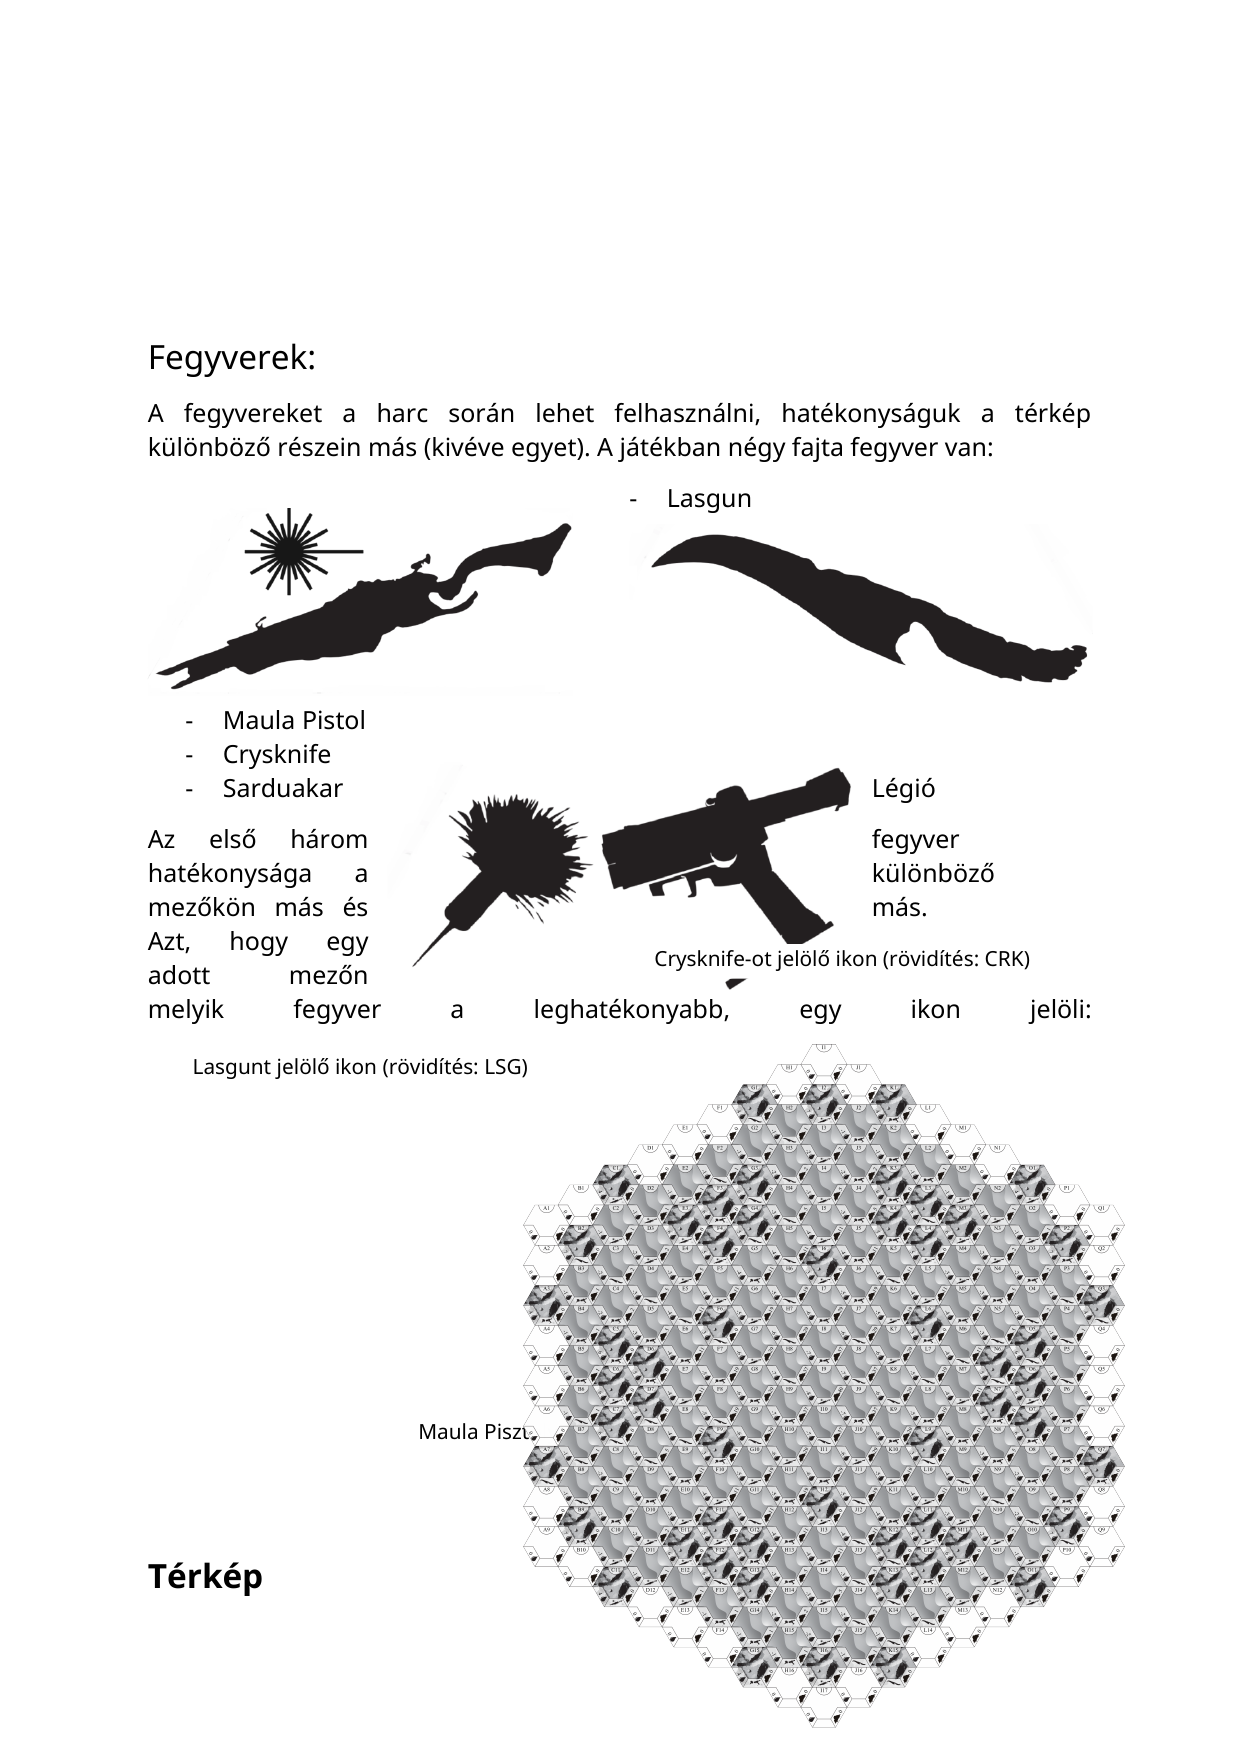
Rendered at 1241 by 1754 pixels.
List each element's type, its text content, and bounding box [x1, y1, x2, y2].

text A fegyvereket a harc során lehet felhasználni, hatékonyságuk a térkép különböző részein más (kivéve egyet). A játékban négy fajta fegyver van: [148, 396, 1093, 464]
picture [387, 762, 853, 992]
list Sarduakar Légió [185, 771, 387, 804]
picture [147, 508, 573, 696]
list Crysknife [185, 736, 1093, 771]
text Térkép [1050, 1567, 1093, 1599]
list Lasgun [185, 481, 1093, 515]
text Fegyverek: [148, 334, 1093, 379]
text Térkép [148, 1553, 599, 1599]
text Az első három fegyver hatékonysága a különböző mezőkön más és más. Azt, hogy egy adott mezőn melyik fegyver a leghatékonyabb, egy ikon jelöli: [148, 821, 1093, 1128]
list Sarduakar Légió [853, 771, 1093, 804]
picture [629, 524, 1093, 703]
